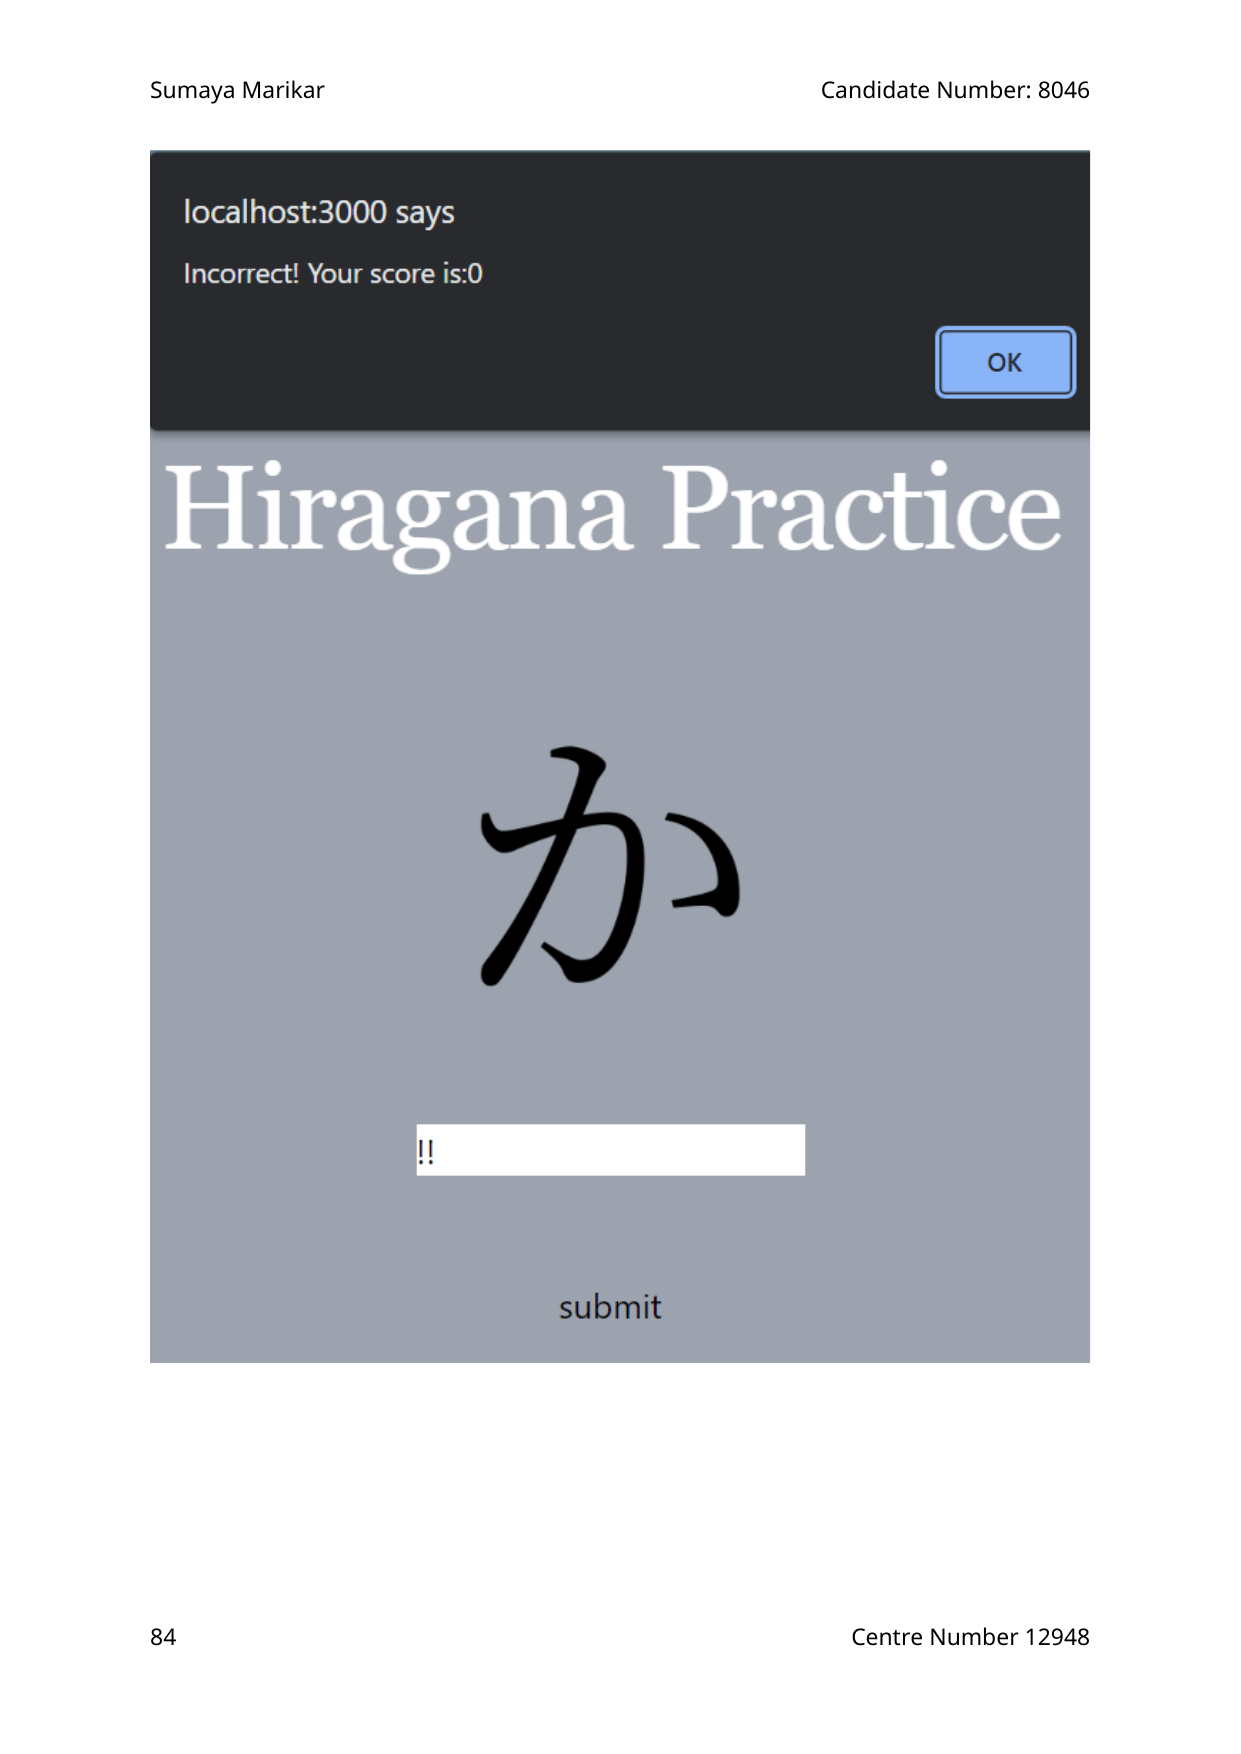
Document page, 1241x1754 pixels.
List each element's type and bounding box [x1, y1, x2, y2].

picture [150, 150, 1091, 1363]
